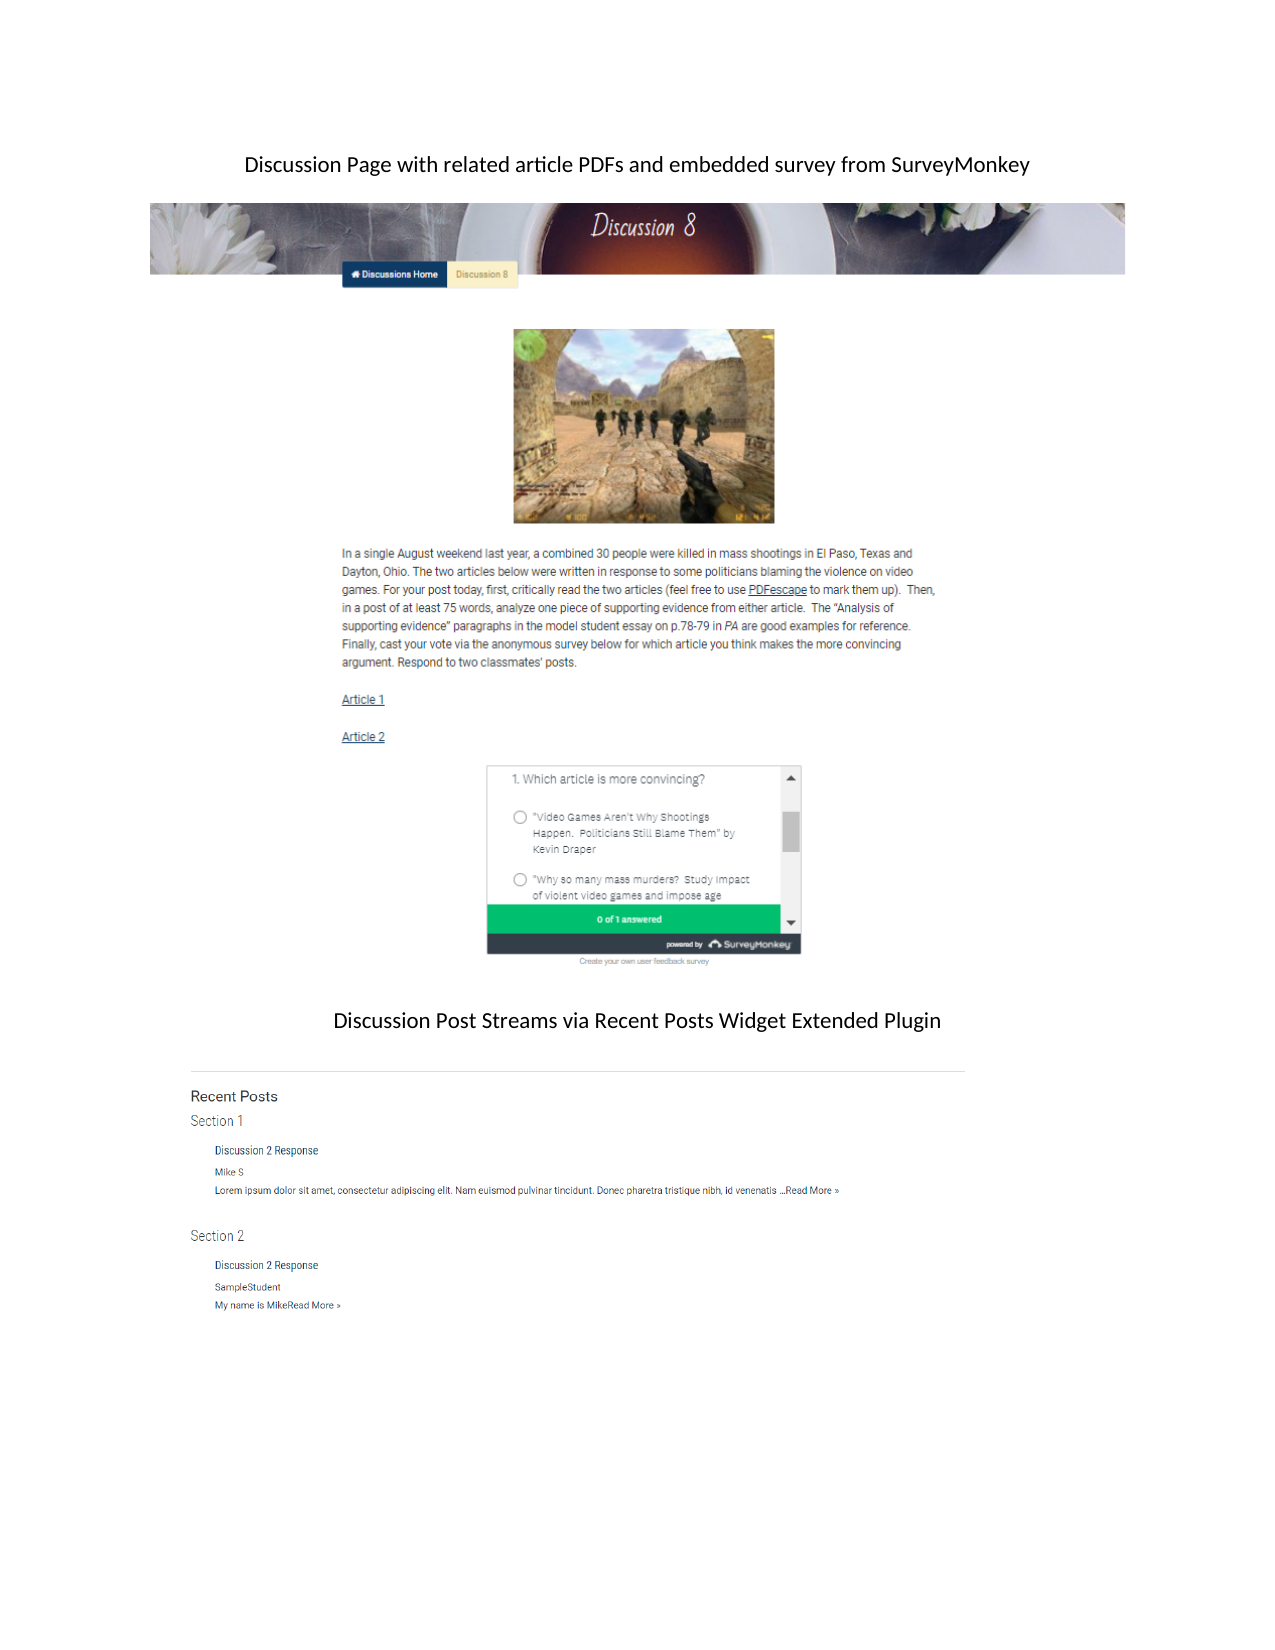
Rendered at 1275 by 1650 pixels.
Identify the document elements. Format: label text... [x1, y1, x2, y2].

picture [158, 1058, 1117, 1313]
text Discussion Page with related article PDFs and embedded survey from SurveyMonkey [150, 150, 1125, 178]
text Discussion Post Streams via Recent Posts Widget Extended Plugin [150, 1006, 1125, 1034]
picture [150, 203, 1125, 981]
